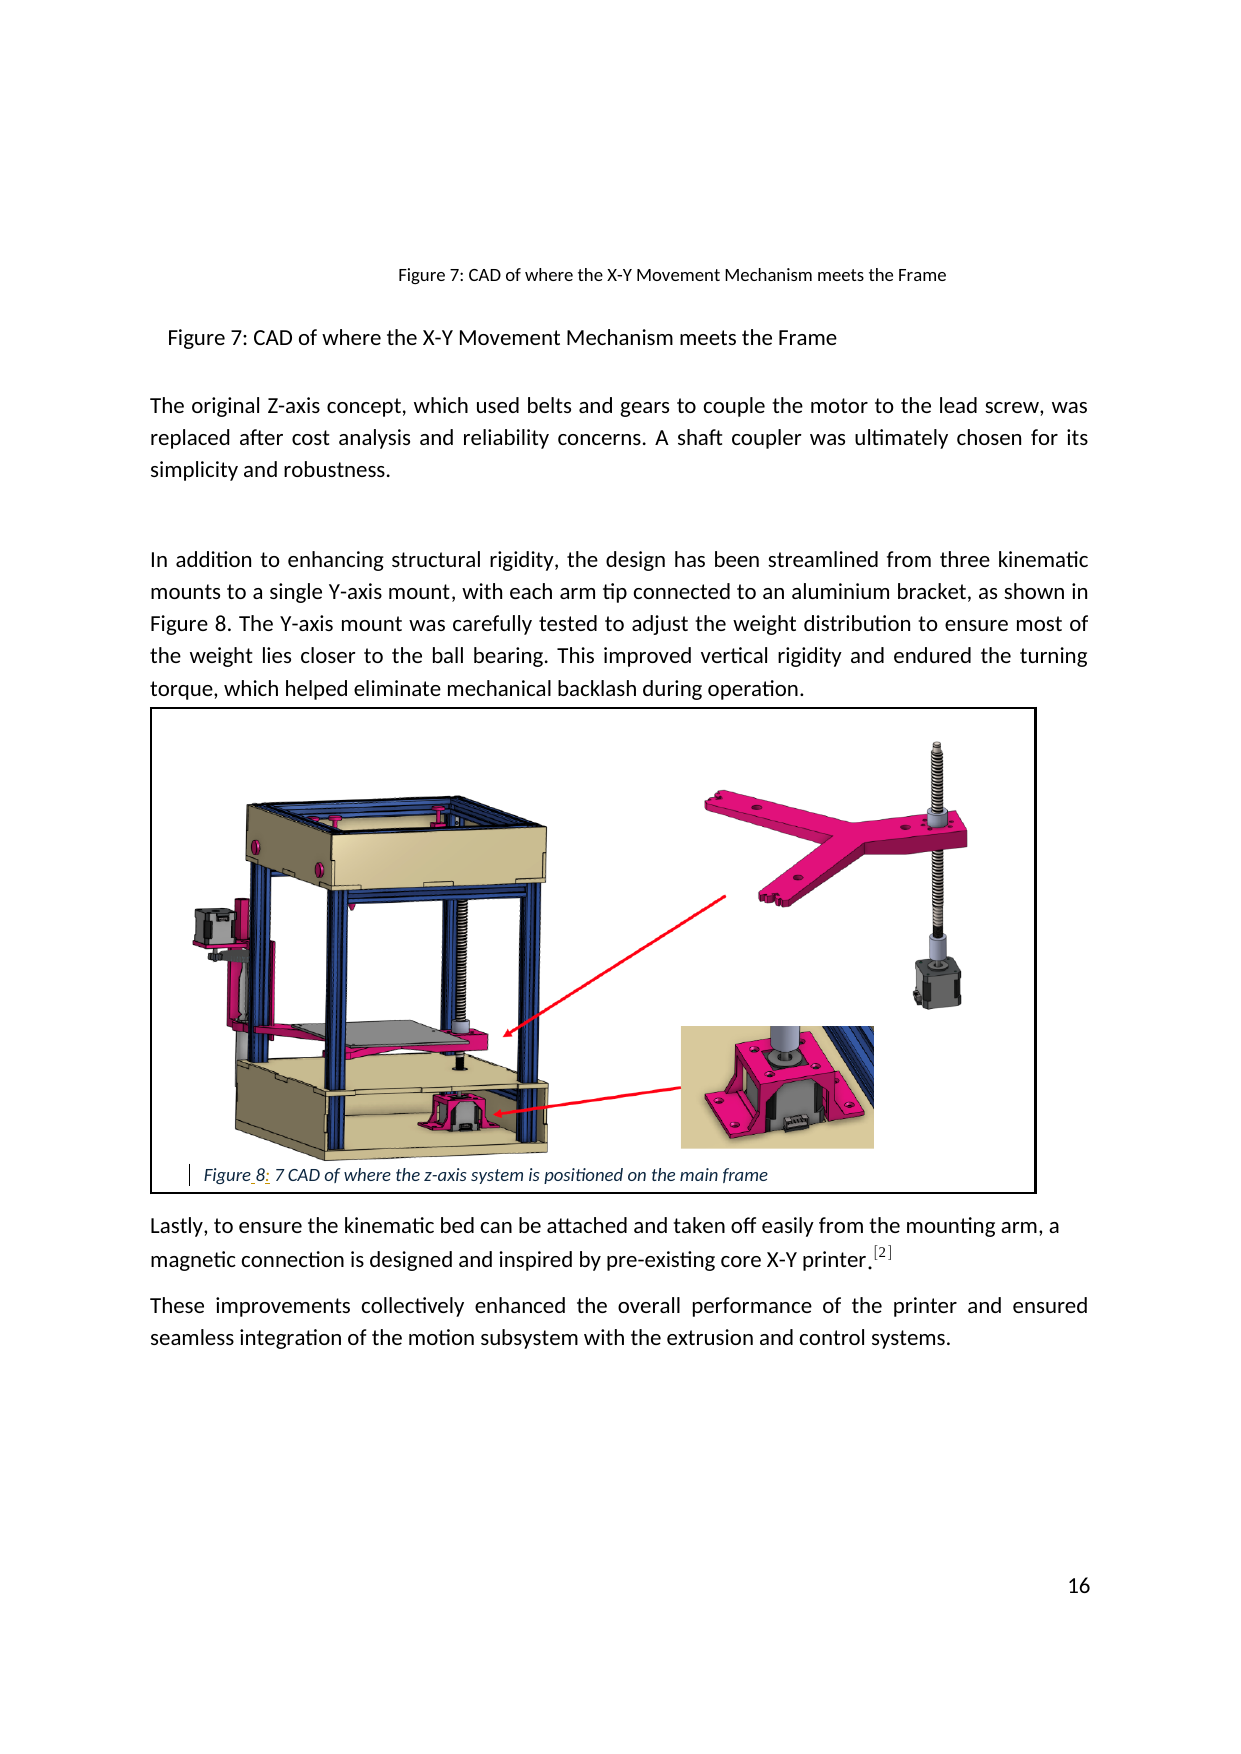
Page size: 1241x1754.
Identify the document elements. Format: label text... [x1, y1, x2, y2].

text The original Z-axis concept, which used belts and gears to couple the motor to the lead screw, was replaced after cost analysis and reliability concerns. A shaft coupler was ultimately chosen for its simplicity and robustness. [150, 287, 1090, 484]
text These improvements collectively enhanced the overall performance of the printer and ensured seamless integration of the motion subsystem with the extrusion and control systems. [150, 1291, 1090, 1351]
picture [152, 709, 1034, 1192]
text In addition to enhancing structural rigidity, the design has been streamlined from three kinematic mounts to a single Y-axis mount, with each arm tip connected to an aluminium bracket, as shown in Figure 8. The Y-axis mount was carefully tested to adjust the weight distribution to ensure most of the weight lies closer to the ball bearing. This improved vertical rigidity and endured the turning torque, which helped eliminate mechanical backlash during operation. [150, 545, 1090, 702]
